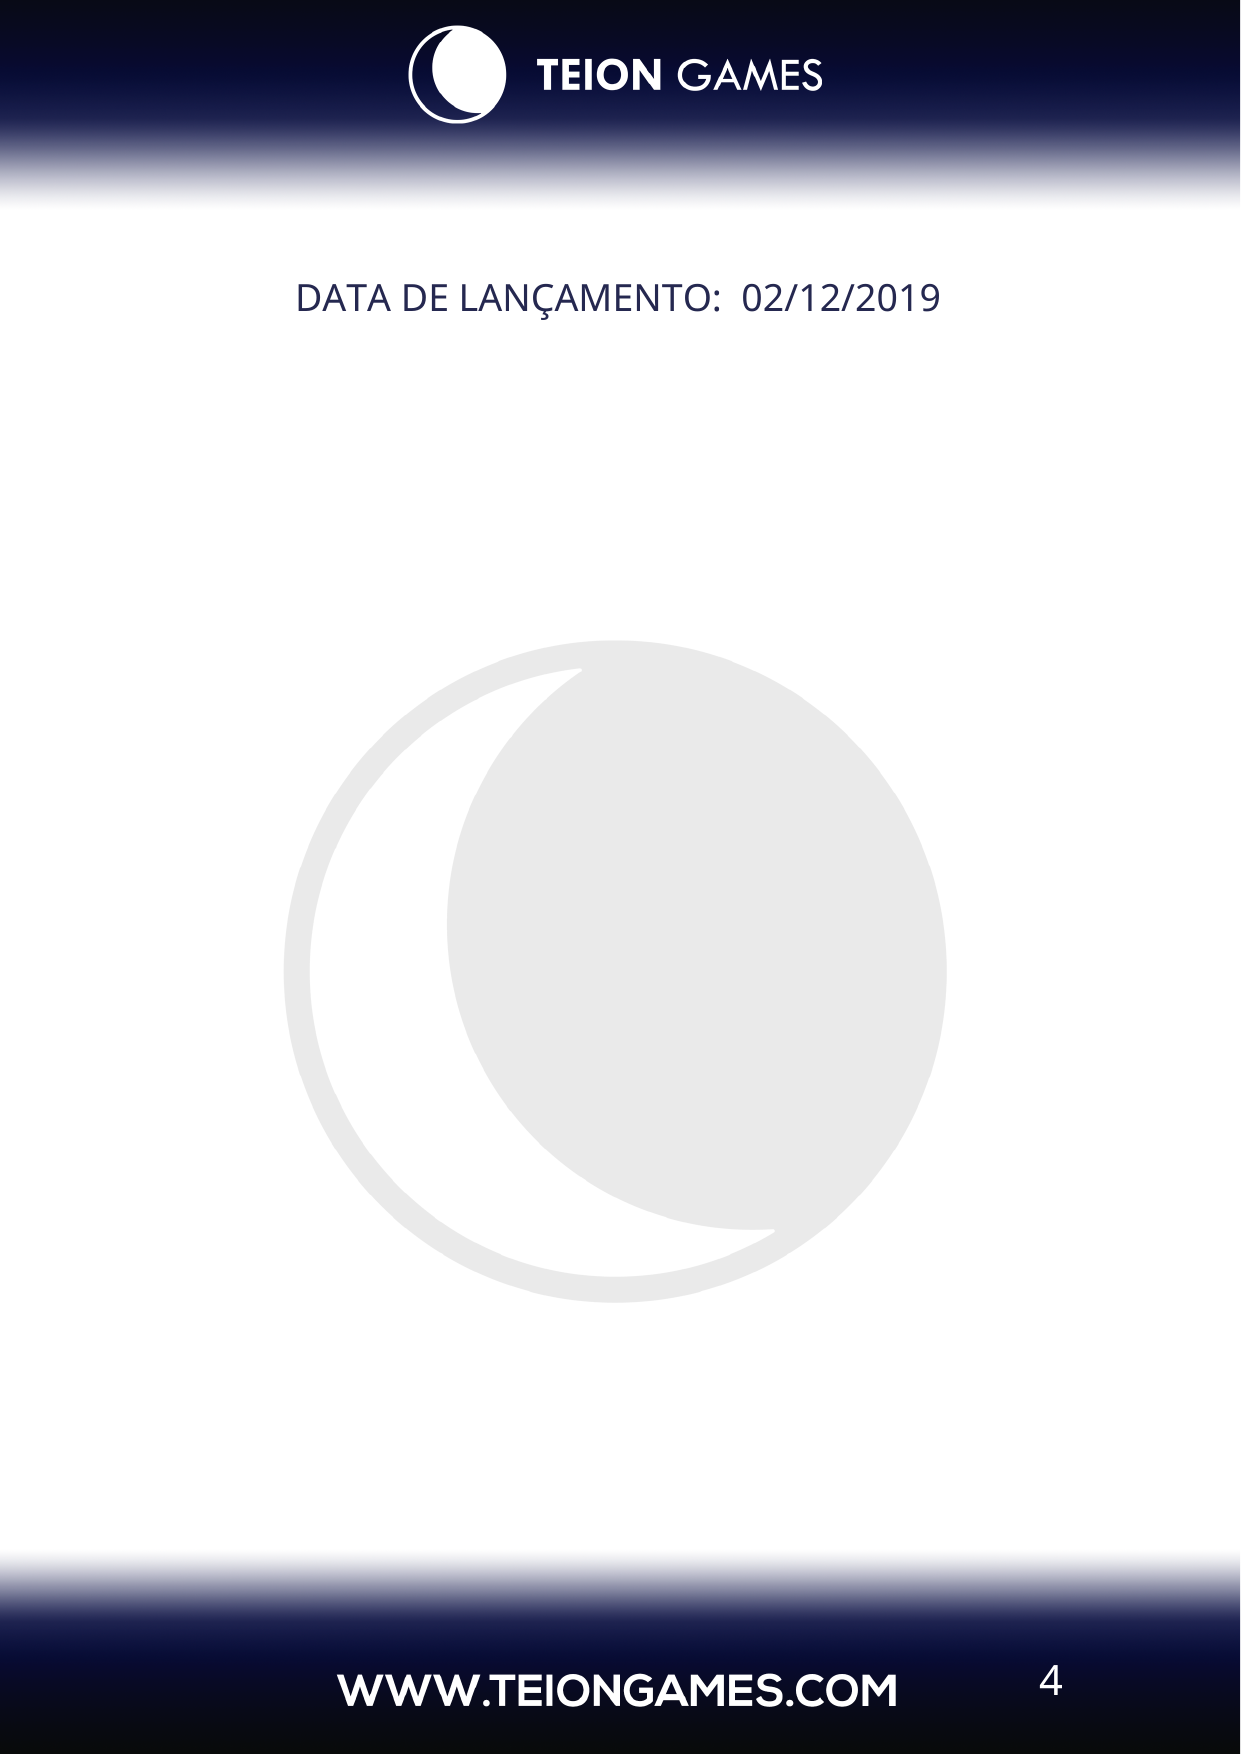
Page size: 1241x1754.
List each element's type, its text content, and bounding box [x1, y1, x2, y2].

picture [0, 0, 1241, 1754]
text DATA DE LANÇAMENTO: 02/12/2019 [65, 271, 1171, 322]
